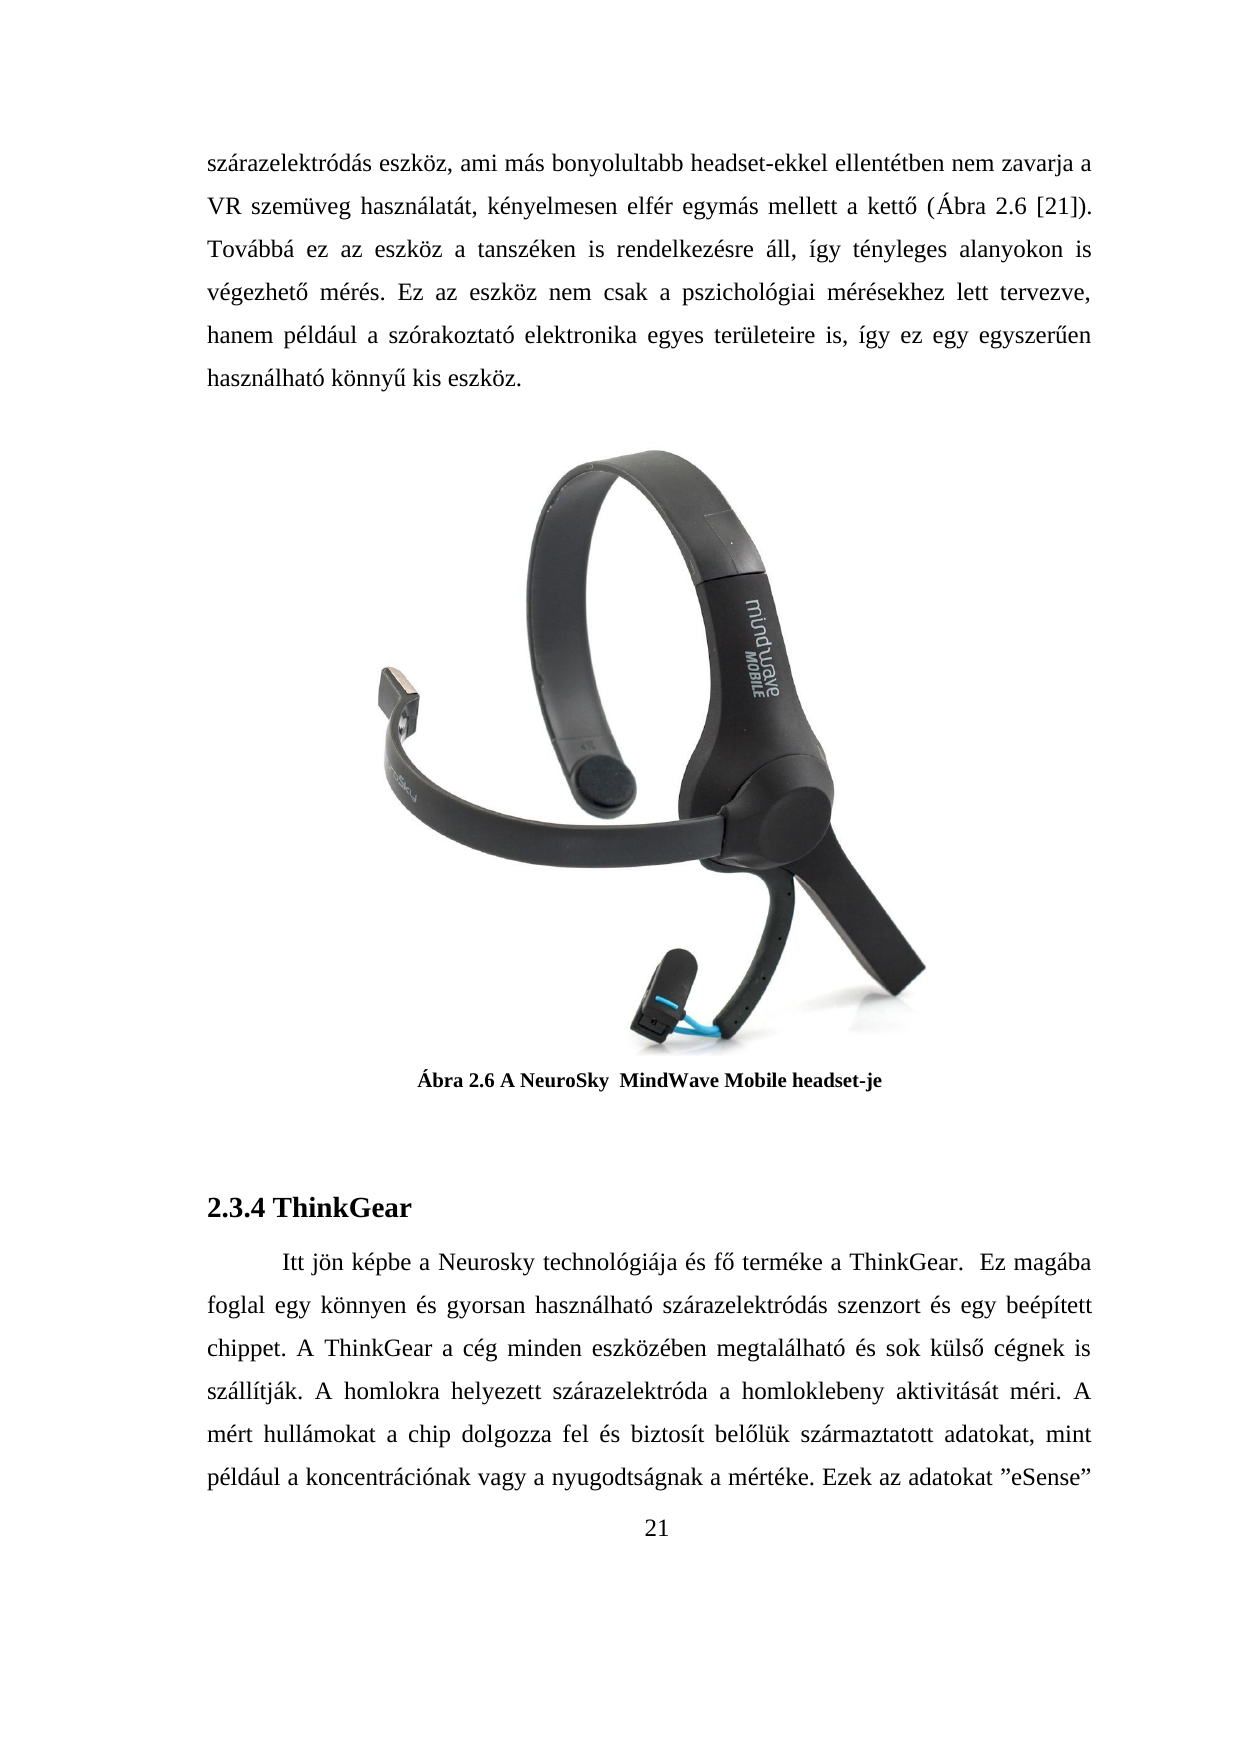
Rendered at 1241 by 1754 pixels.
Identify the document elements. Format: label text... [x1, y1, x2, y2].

text 2 [207, 1068, 1092, 1092]
picture [337, 431, 962, 1056]
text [207, 1247, 1092, 1491]
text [207, 148, 1092, 392]
